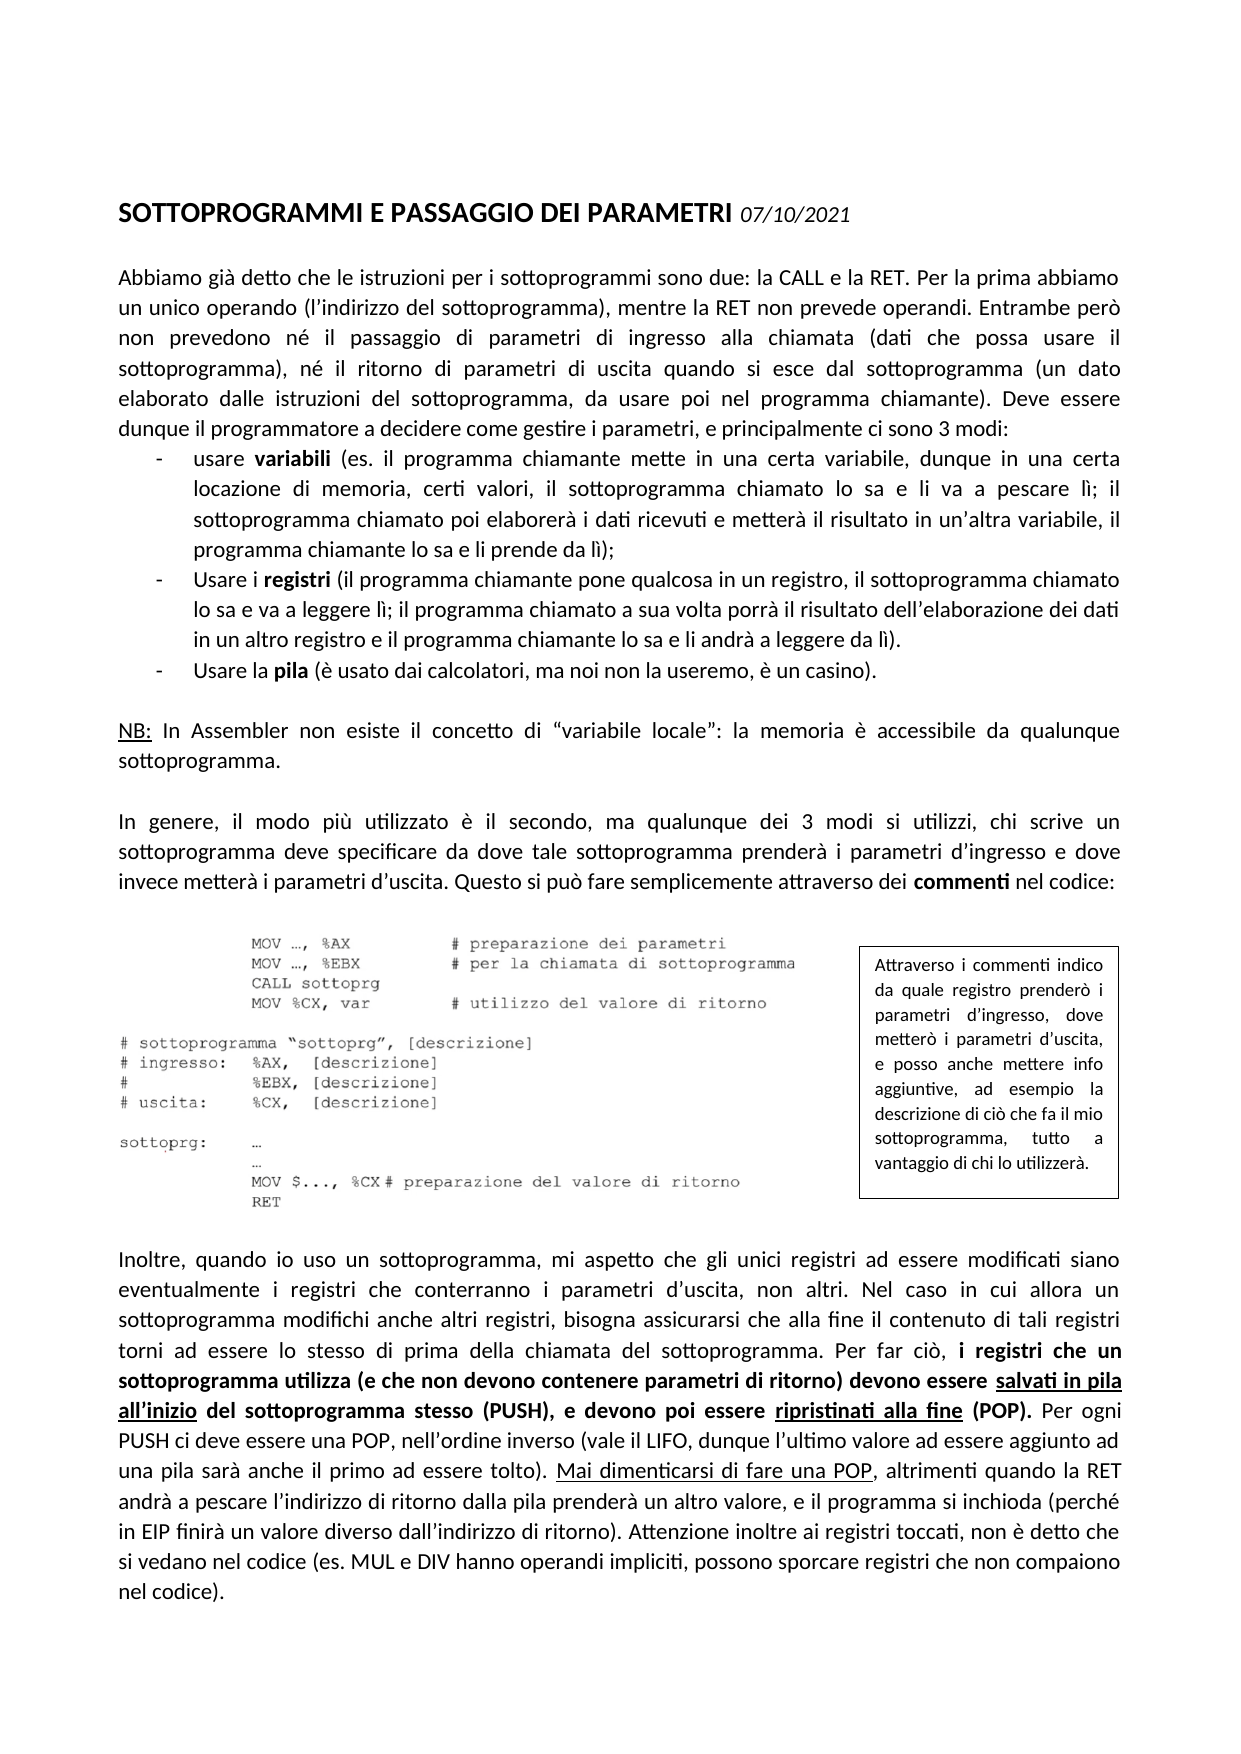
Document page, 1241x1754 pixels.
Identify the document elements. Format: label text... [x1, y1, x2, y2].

list Usare la pila (è usato dai calcolatori, ma noi non la useremo, è un casino). [156, 656, 1122, 684]
text NB: In Assembler non esiste il concetto di “variabile locale”: la memoria è accessibile da qualunque sottoprogramma. [118, 716, 1122, 774]
text In genere, il modo più utilizzato è il secondo, ma qualunque dei 3 modi si utilizzi, chi scrive un sottoprogramma deve specificare da dove tale sottoprogramma prenderà i parametri d’ingresso e dove invece metterà i parametri d’uscita. Questo si può fare semplicemente attraverso dei commenti nel codice: [118, 807, 1122, 895]
list Usare i registri (il programma chiamante pone qualcosa in un registro, il sottoprogramma chiamato lo sa e va a leggere lì; il programma chiamato a sua volta porrà il risultato dell’elaborazione dei dati in un altro registro e il programma chiamante lo sa e li andrà a leggere da lì). [156, 565, 1122, 654]
text Inoltre, quando io uso un sottoprogramma, mi aspetto che gli unici registri ad essere modificati siano eventualmente i registri che conterranno i parametri d’uscita, non altri. Nel caso in cui allora un sottoprogramma modifichi anche altri registri, bisogna assicurarsi che alla fine il contenuto di tali registri torni ad essere lo stesso di prima della chiamata del sottoprogramma. Per far ciò, i registri che un sottoprogramma utilizza (e che non devono contenere parametri di ritorno) devono essere salvati in pila all’inizio del sottoprogramma stesso (PUSH), e devono poi essere ripristinati alla fine (POP). Per ogni PUSH ci deve essere una POP, nell’ordine inverso (vale il LIFO, dunque l’ultimo valore ad essere aggiunto ad una pila sarà anche il primo ad essere tolto). Mai dimenticarsi di fare una POP, altrimenti quando la RET andrà a pescare l’indirizzo di ritorno dalla pila prenderà un altro valore, e il programma si inchioda (perché in EIP finirà un valore diverso dall’indirizzo di ritorno). Attenzione inoltre ai registri toccati, non è detto che si vedano nel codice (es. MUL e DIV hanno operandi impliciti, possono sporcare registri che non compaiono nel codice). [118, 1245, 1122, 1606]
picture [118, 927, 795, 1213]
list usare variabili (es. il programma chiamante mette in una certa variabile, dunque in una certa locazione di memoria, certi valori, il sottoprogramma chiamato lo sa e li va a pescare lì; il sottoprogramma chiamato poi elaborerà i dati ricevuti e metterà il risultato in un’altra variabile, il programma chiamante lo sa e li prende da lì); [156, 444, 1122, 563]
text Abbiamo già detto che le istruzioni per i sottoprogrammi sono due: la CALL e la RET. Per la prima abbiamo un unico operando (l’indirizzo del sottoprogramma), mentre la RET non prevede operandi. Entrambe però non prevedono né il passaggio di parametri di ingresso alla chiamata (dati che possa usare il sottoprogramma), né il ritorno di parametri di uscita quando si esce dal sottoprogramma (un dato elaborato dalle istruzioni del sottoprogramma, da usare poi nel programma chiamante). Deve essere dunque il programmatore a decidere come gestire i parametri, e principalmente ci sono 3 modi: [118, 263, 1122, 442]
text SOTTOPROGRAMMI E PASSAGGIO DEI PARAMETRI 07/10/2021 [118, 194, 1122, 230]
